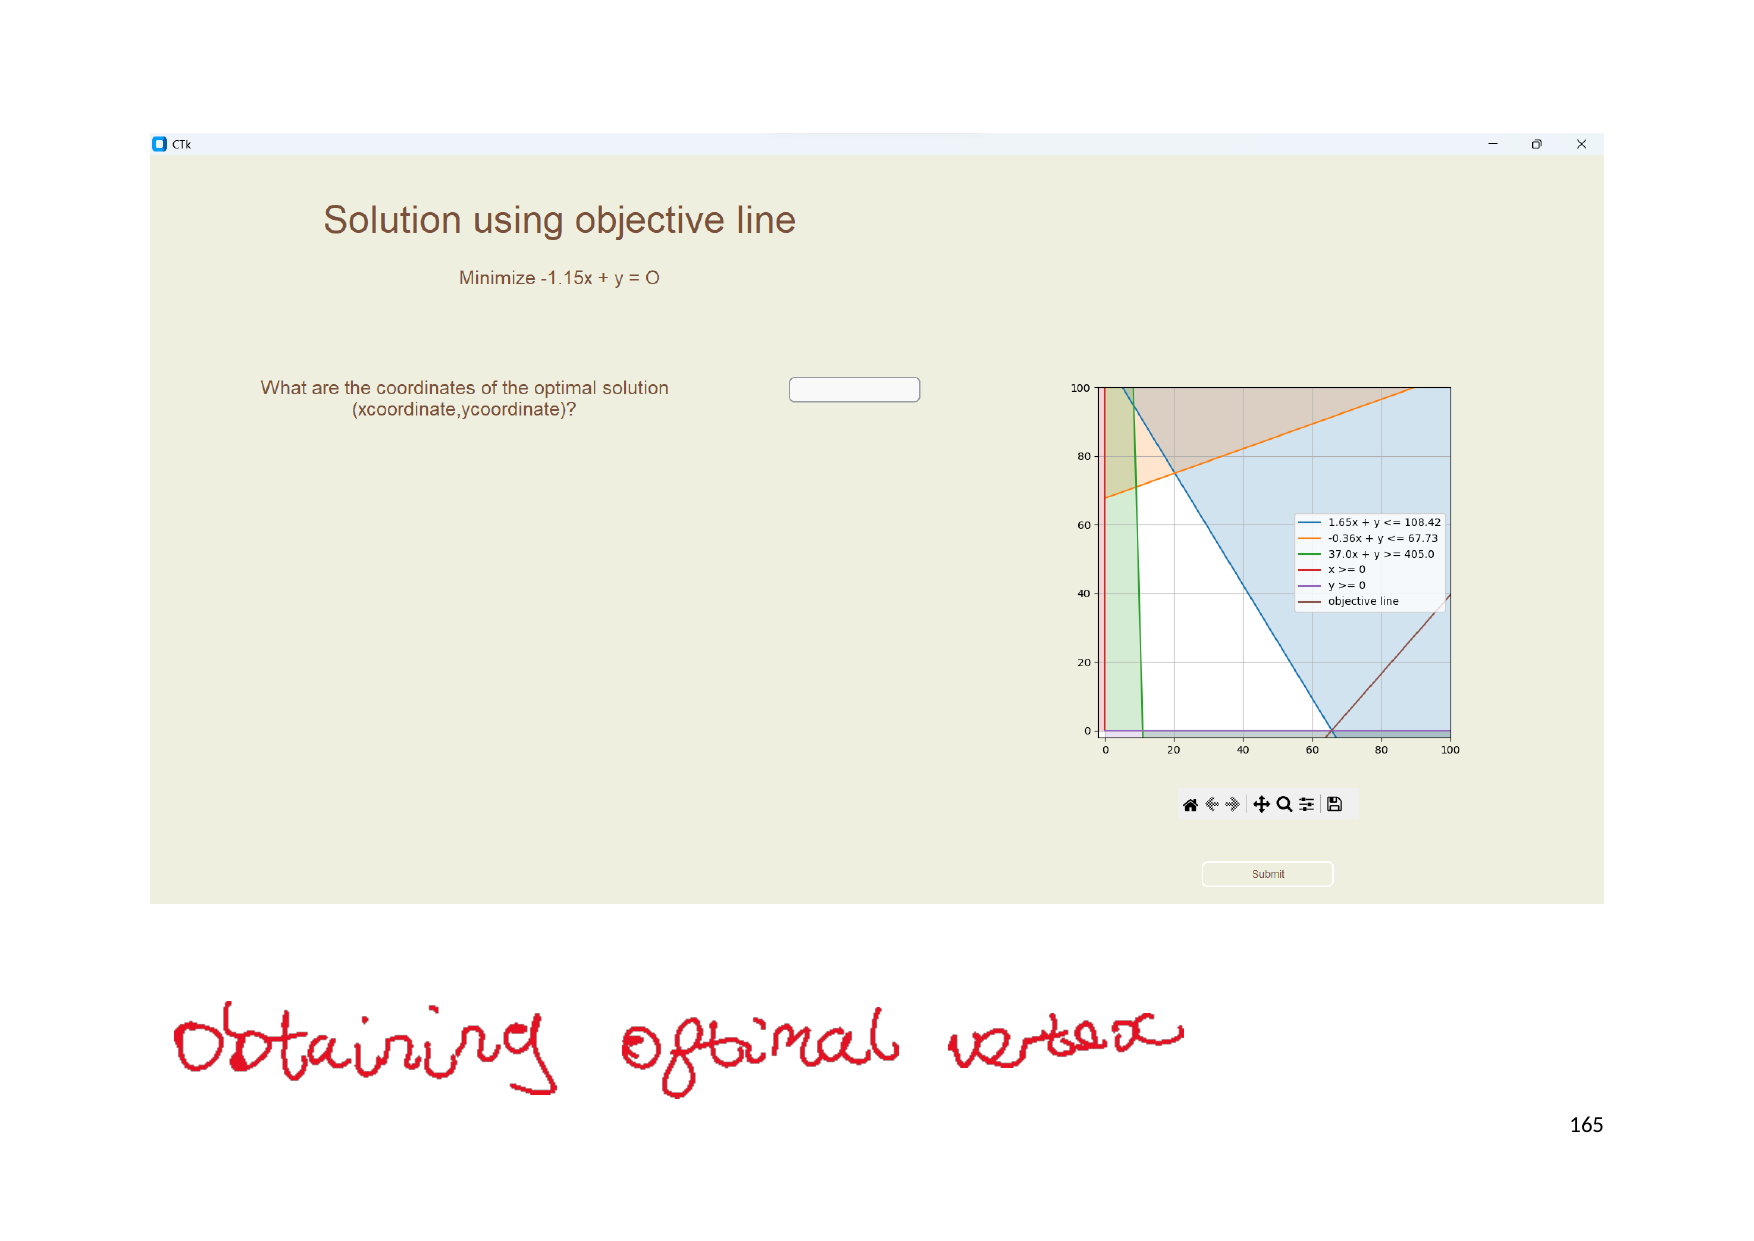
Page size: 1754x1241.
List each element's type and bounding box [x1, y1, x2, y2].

picture [174, 1001, 557, 1095]
picture [622, 1007, 899, 1099]
picture [948, 1013, 1184, 1068]
picture [150, 133, 1604, 904]
